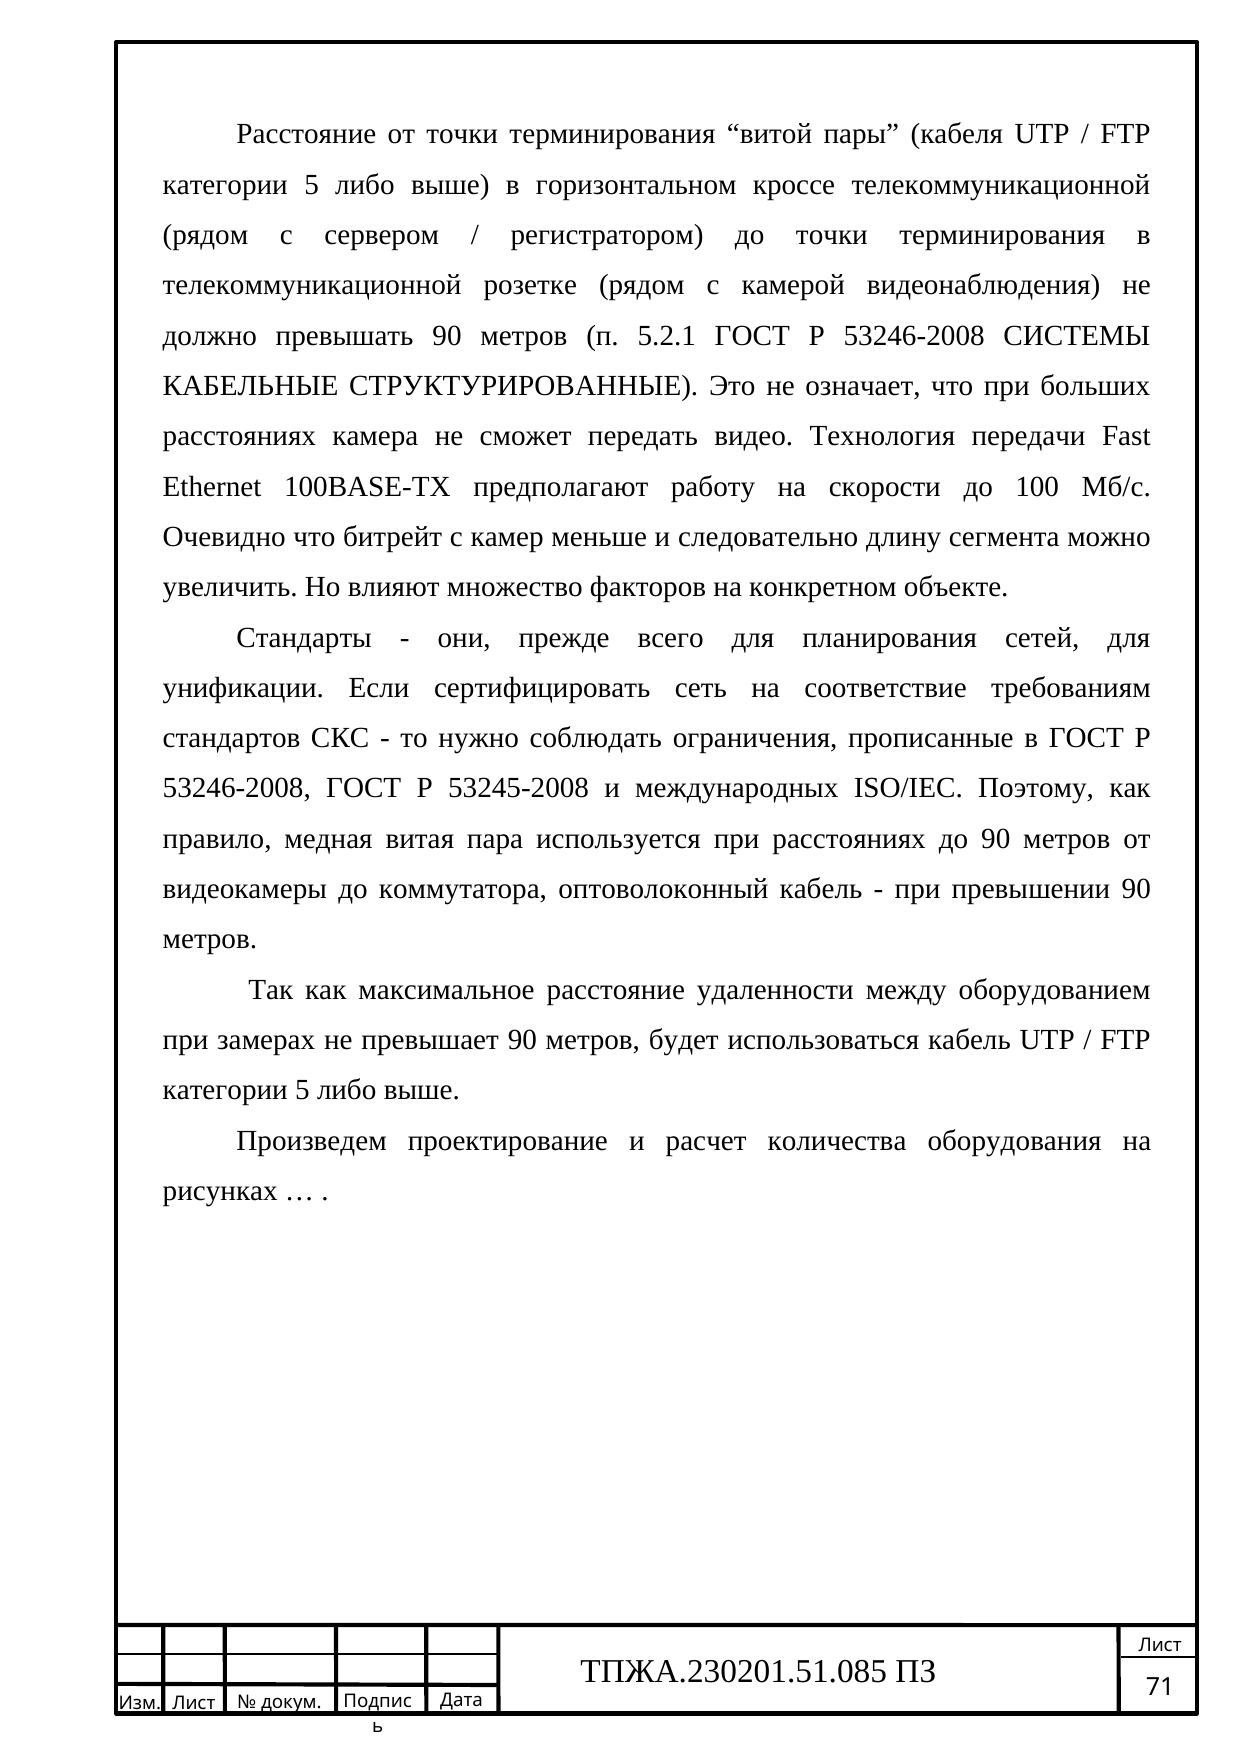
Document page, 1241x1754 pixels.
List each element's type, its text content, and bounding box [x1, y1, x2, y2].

text Произведем проектирование и расчет количества оборудования на рисунках … . [162, 1123, 1152, 1207]
text Так как максимальное расстояние удаленности между оборудованием при замерах не превышает 90 метров, будет использоваться кабель UTP / FTP категории 5 либо выше. [162, 972, 1152, 1106]
text Расстояние от точки терминирования “витой пары” (кабеля UTP / FTP категории 5 либо выше) в горизонтальном кроссе телекоммуникационной (рядом с сервером / регистратором) до точки терминирования в телекоммуникационной розетке (рядом с камерой видеонаблюдения) не должно превышать 90 метров (п. 5.2.1 ГОСТ Р 53246-2008 СИСТЕМЫ КАБЕЛЬНЫЕ СТРУКТУРИРОВАННЫЕ). Это не означает, что при больших расстояниях камера не сможет передать видео. Технология передачи Fast Ethernet 100BASE-TX предполагают работу на скорости до 100 Мб/с. Очевидно что битрейт с камер меньше и следовательно длину сегмента можно увеличить. Но влияют множество факторов на конкретном объекте. [162, 117, 1152, 603]
text Стандарты - они, прежде всего для планирования сетей, для унификации. Если сертифицировать сеть на соответствие требованиям стандартов СКС - то нужно соблюдать ограничения, прописанные в ГОСТ Р 53246-2008, ГОСТ Р 53245-2008 и международных ISO/IEC. Поэтому, как правило, медная витая пара используется при расстояниях до 90 метров от видеокамеры до коммутатора, оптоволоконный кабель - при превышении 90 метров. [162, 620, 1152, 955]
